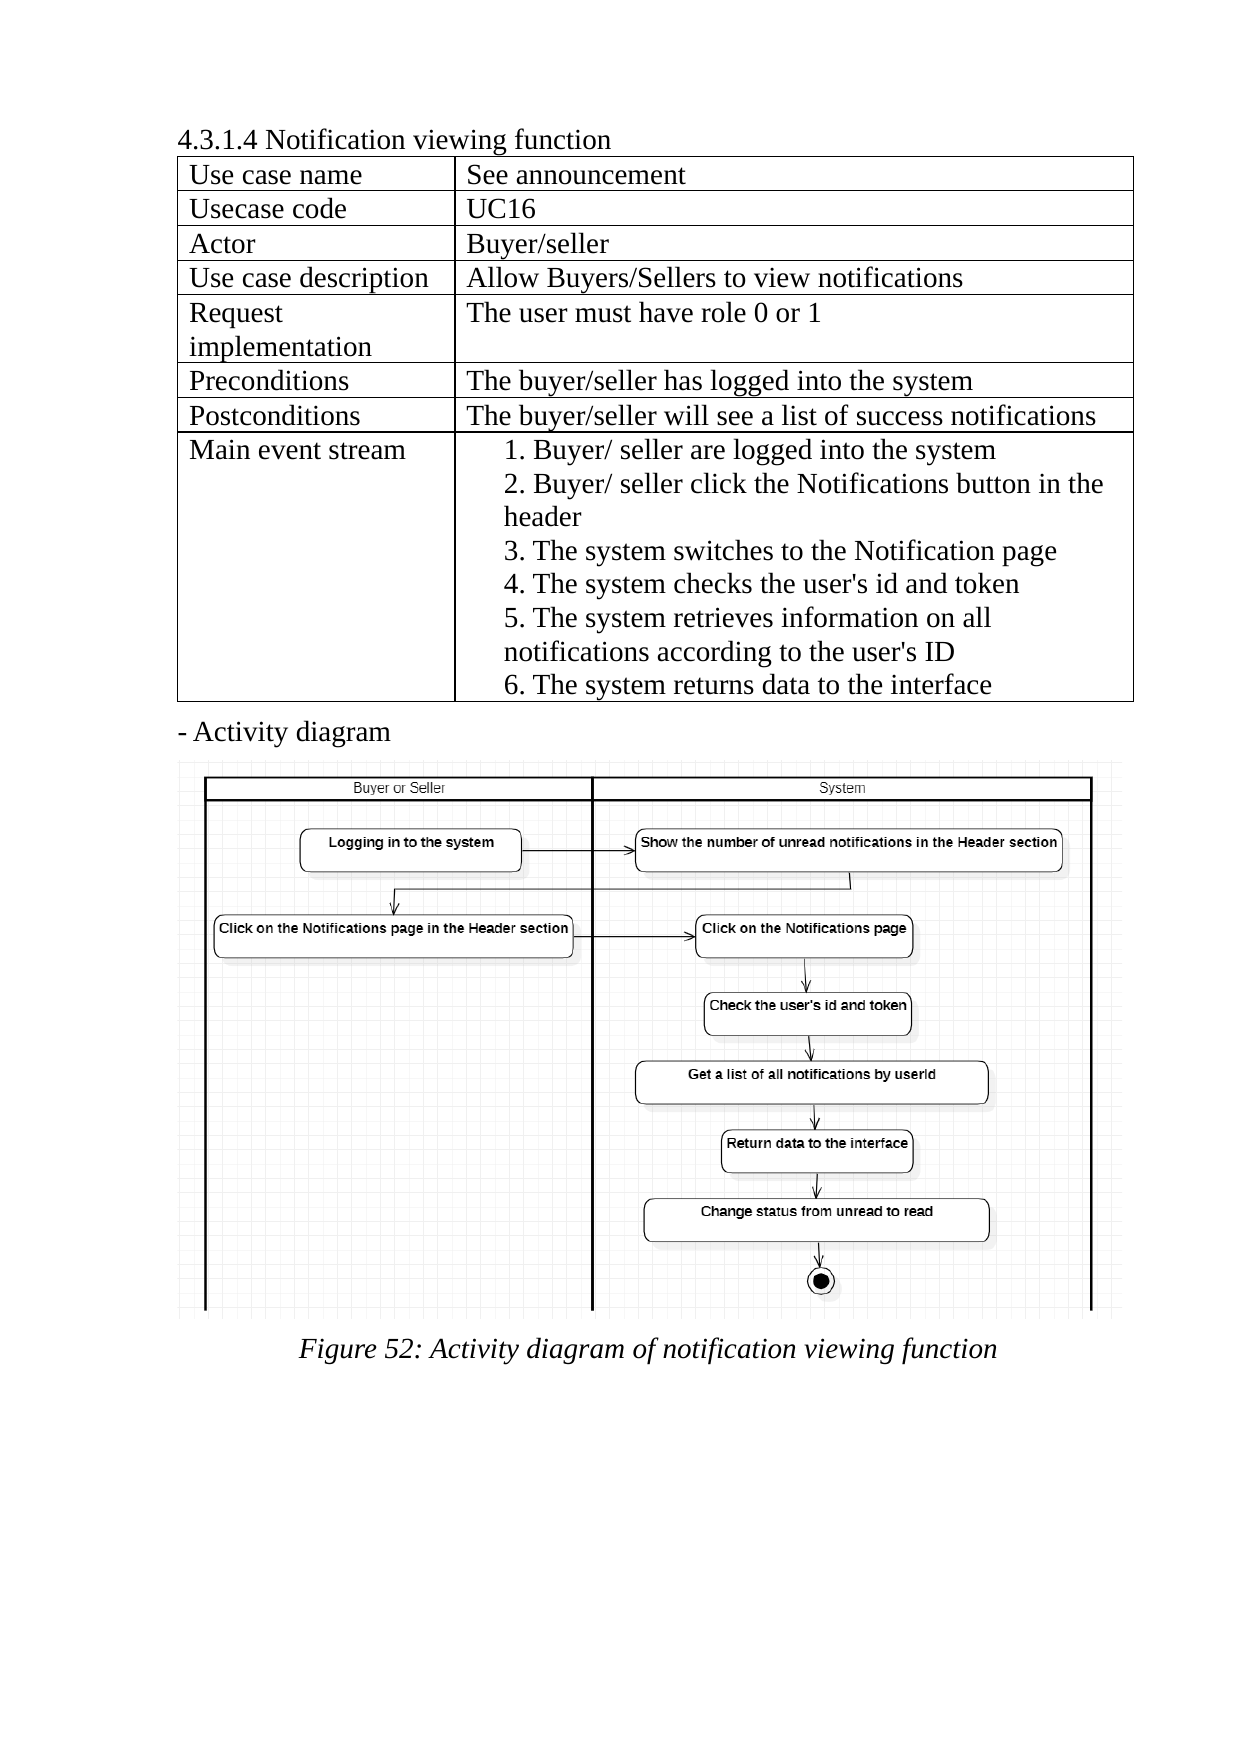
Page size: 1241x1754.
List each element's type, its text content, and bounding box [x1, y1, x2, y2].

picture [177, 760, 1123, 1319]
text Figure 52: Activity diagram of notification viewing function [177, 1331, 1122, 1365]
table_cell Main event stream [178, 433, 454, 701]
table_cell Usecase code [178, 191, 454, 225]
table_cell Buyer/seller [456, 226, 1133, 259]
table_cell Postconditions [178, 398, 454, 431]
text - Activity diagram [177, 714, 1122, 748]
table_cell Request implementation [178, 295, 454, 362]
table_cell UC16 [456, 191, 1133, 225]
table_cell The user must have role 0 or 1 [456, 295, 1133, 362]
table_cell The buyer/seller has logged into the system [456, 363, 1133, 397]
table_cell Allow Buyers/Sellers to view notifications [456, 261, 1133, 294]
table_header See announcement [456, 157, 1133, 190]
table_header Use case name [178, 157, 454, 190]
table_cell The buyer/seller will see a list of success notifications [456, 398, 1133, 431]
table_cell 1. Buyer/ seller are logged into the system 2. Buyer/ seller click the Notifications button in the header 3. The system switches to the Notification page 4. The system checks the user's id and token 5. The system retrieves information on all notifications according to the user's ID 6. The system returns data to the interface [456, 433, 1133, 701]
table_cell Preconditions [178, 363, 454, 397]
table_cell Use case description [178, 261, 454, 294]
table_cell Actor [178, 226, 454, 259]
subtitle 4.3.1.4 Notification viewing function [177, 122, 1122, 156]
